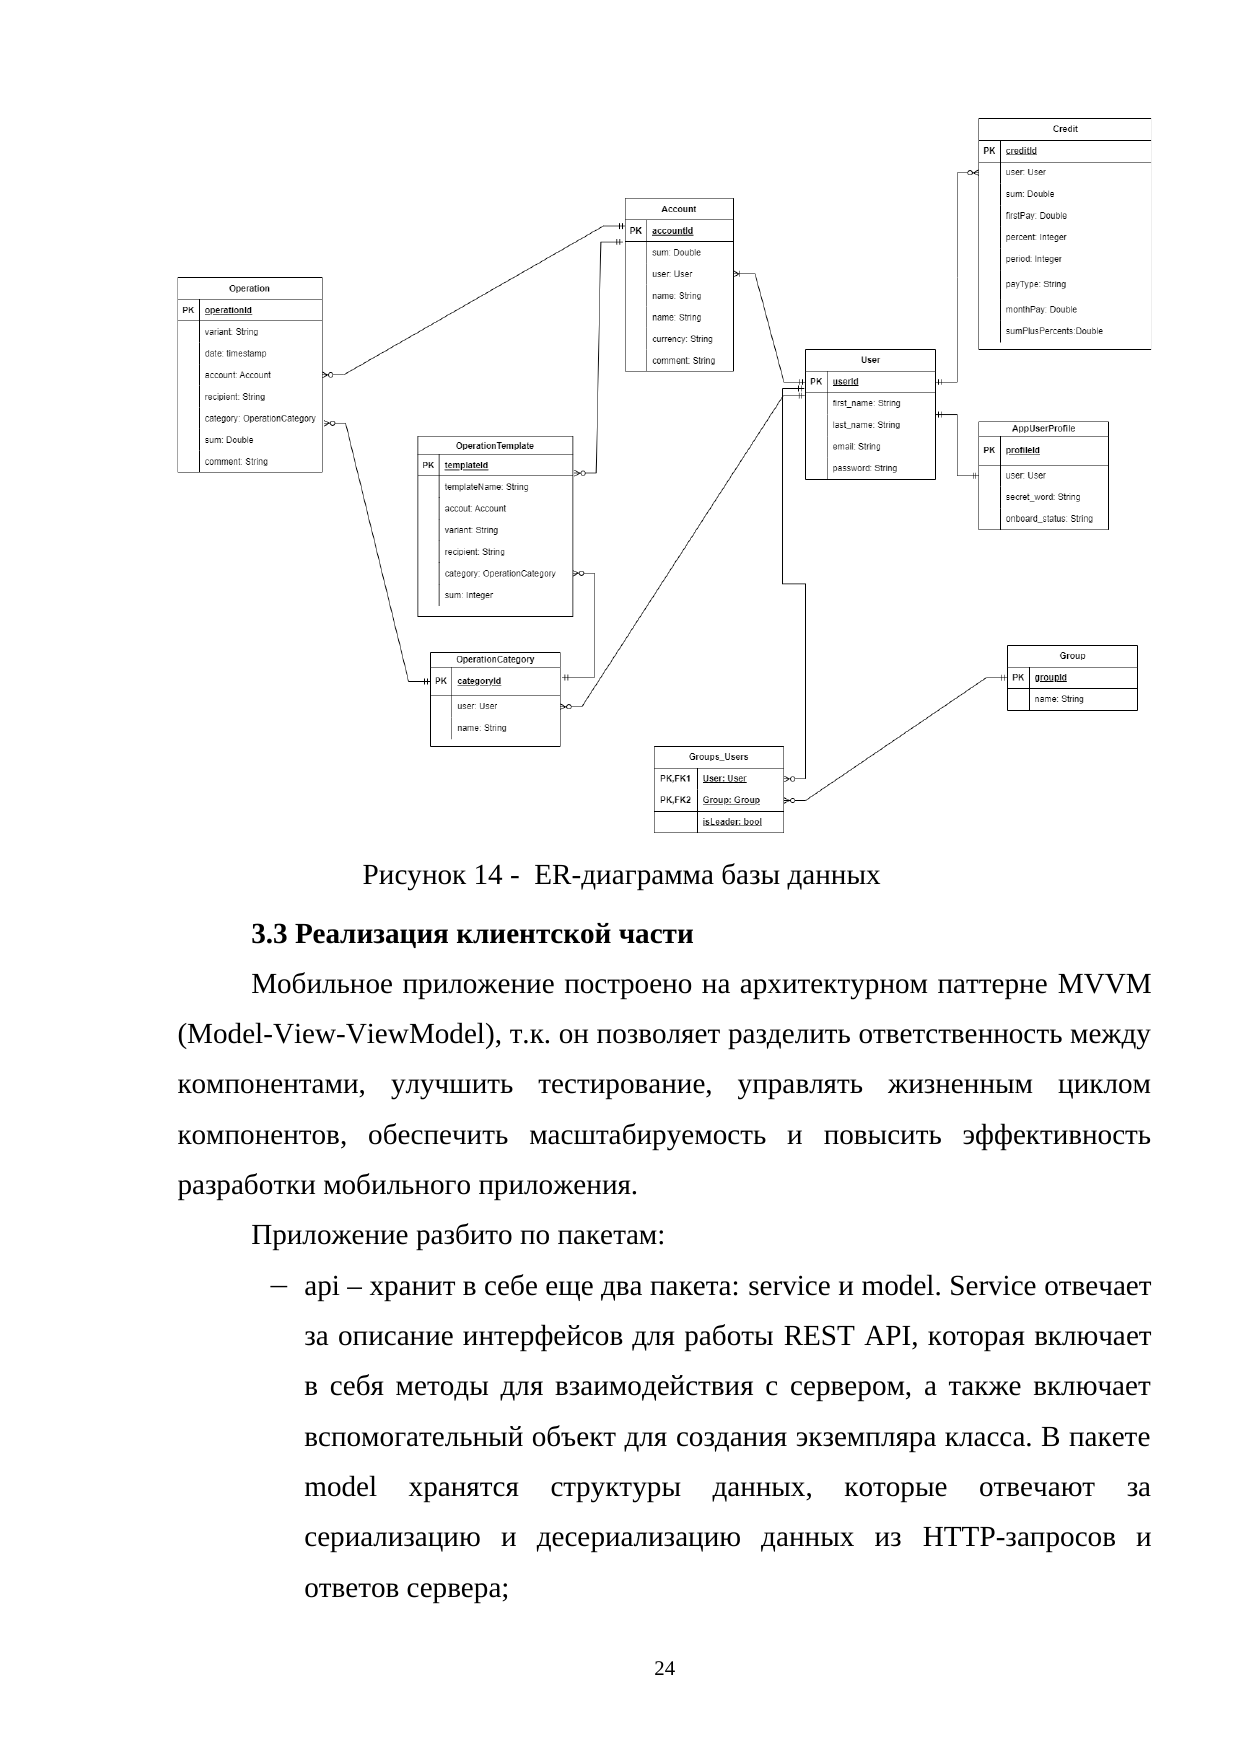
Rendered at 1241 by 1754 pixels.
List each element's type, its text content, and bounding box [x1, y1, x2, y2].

text api – хранит в себе еще два пакета: service и model. Service отвечает за описание интерфейсов для работы REST API, которая включает в себя методы для взаимодействия с сервером, а также включает вспомогательный объект для создания экземпляра класса. В пакете model хранятся структуры данных, которые отвечают за сериализацию и десериализацию данных из HTTP-запросов и ответов сервера; [267, 1268, 1152, 1603]
text Мобильное приложение построено на архитектурном паттерне MVVM (Model-View-ViewModel), т.к. он позволяет разделить ответственность между компонентами, улучшить тестирование, управлять жизненным циклом компонентов, обеспечить масштабируемость и повысить эффективность разработки мобильного приложения. [177, 966, 1152, 1201]
text Приложение разбито по пакетам: [177, 1217, 1152, 1251]
picture [177, 118, 1152, 833]
text Реализация клиентской части [251, 916, 1152, 949]
text ER-диаграмма базы данных [177, 857, 1152, 891]
